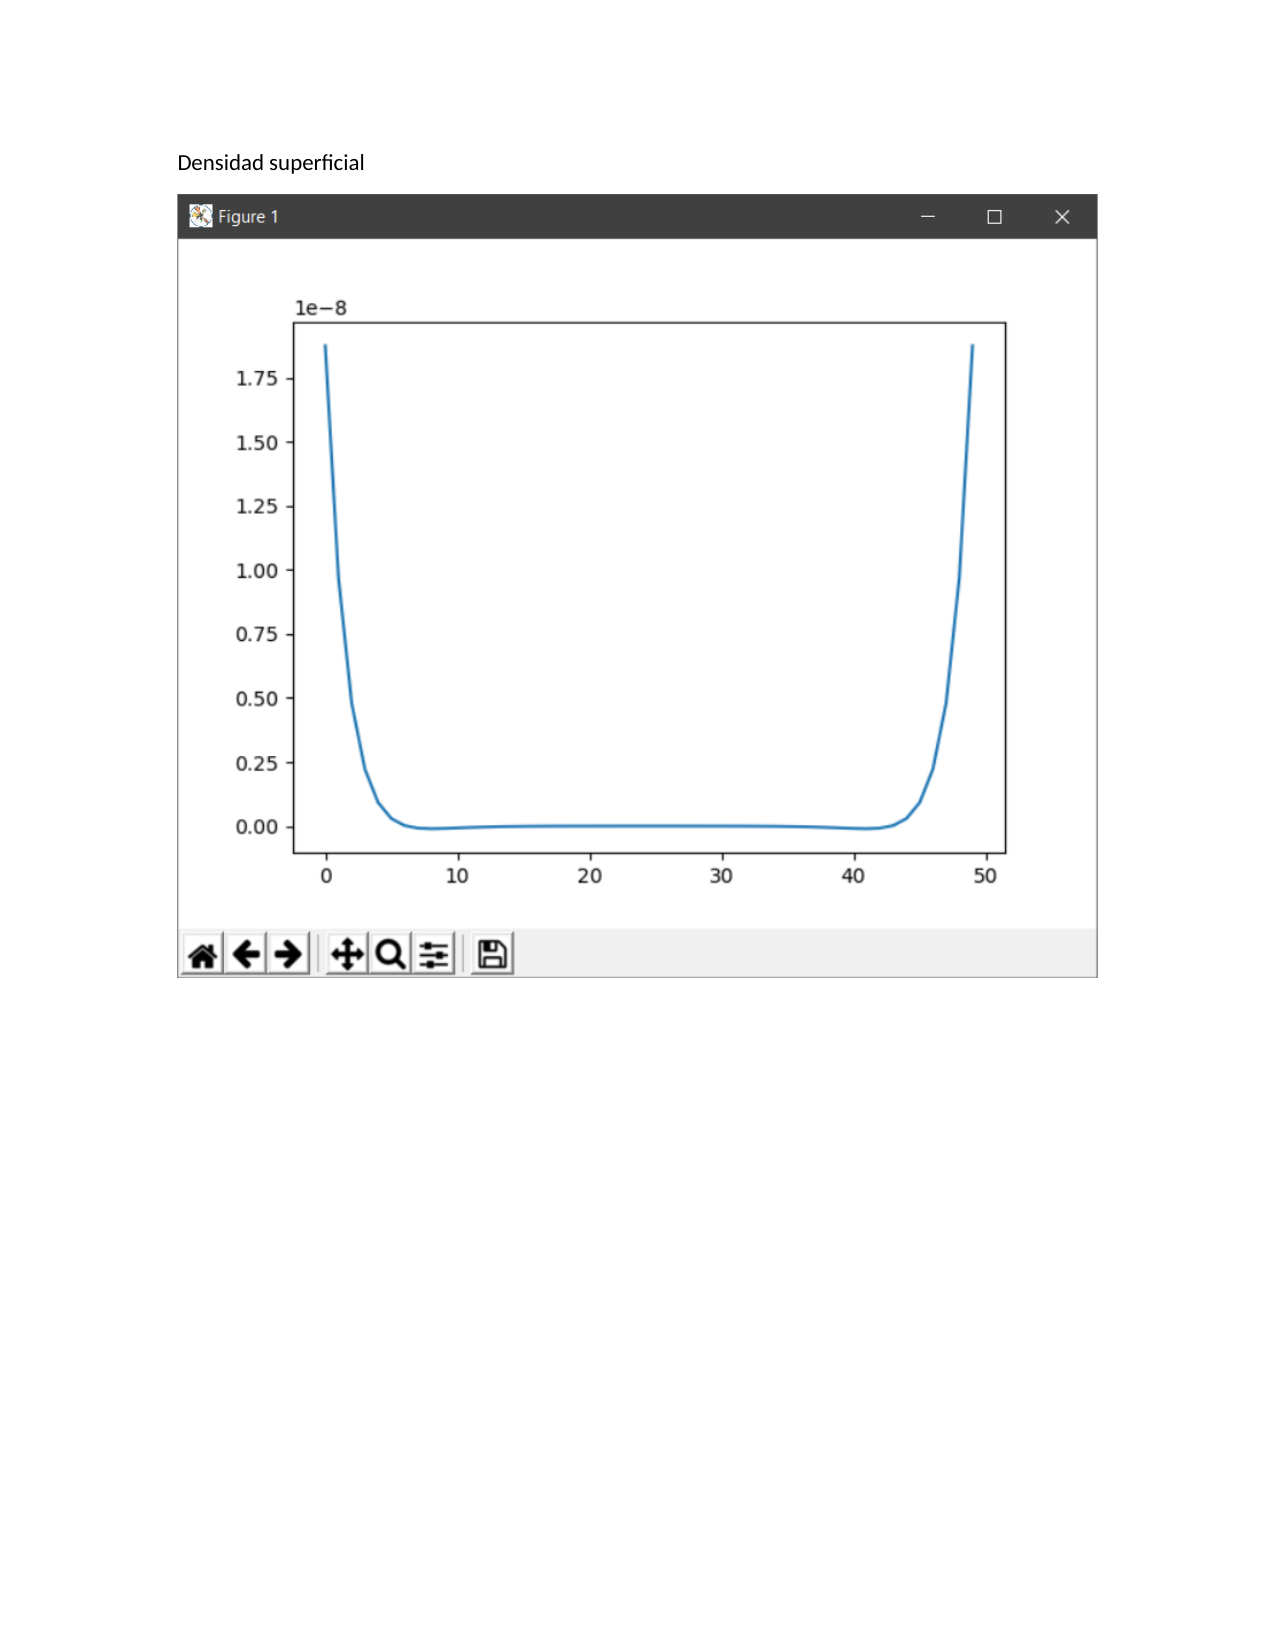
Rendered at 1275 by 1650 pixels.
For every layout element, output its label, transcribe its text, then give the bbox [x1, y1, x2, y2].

text Densidad superficial [177, 148, 1098, 176]
picture [177, 194, 1098, 978]
